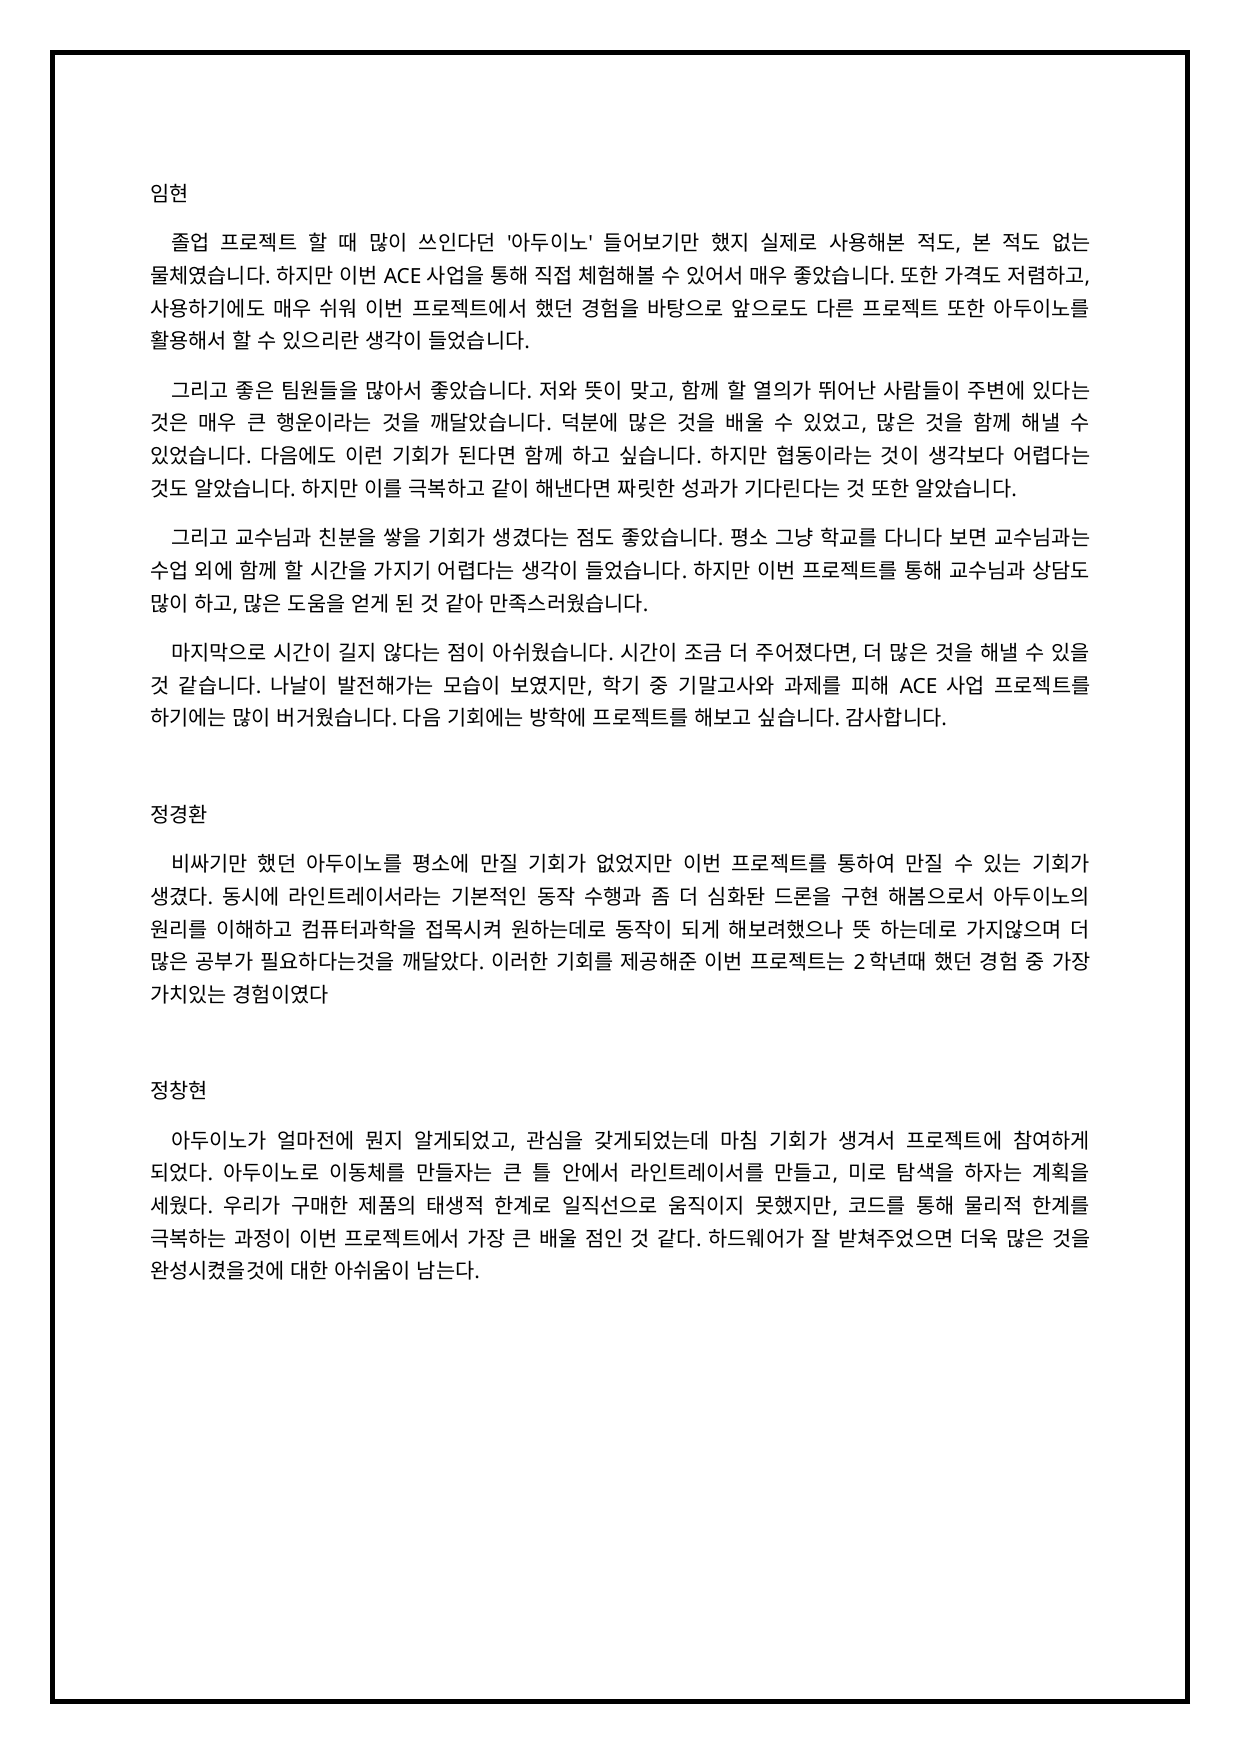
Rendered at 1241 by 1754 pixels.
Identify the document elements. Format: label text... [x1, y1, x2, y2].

text 졸업 프로젝트 할 때 많이 쓰인다던 '아두이노' 들어보기만 했지 실제로 사용해본 적도, 본 적도 없는 물체였습니다. 하지만 이번 ACE 사업을 통해 직접 체험해볼 수 있어서 매우 좋았습니다. 또한 가격도 저렴하고, 사용하기에도 매우 쉬워 이번 프로젝트에서 했던 경험을 바탕으로 앞으로도 다른 프로젝트 또한 아두이노를 활용해서 할 수 있으리란 생각이 들었습니다. [150, 226, 1090, 355]
text 마지막으로 시간이 길지 않다는 점이 아쉬웠습니다. 시간이 조금 더 주어졌다면, 더 많은 것을 해낼 수 있을 것 같습니다. 나날이 발전해가는 모습이 보였지만, 학기 중 기말고사와 과제를 피해 ACE 사업 프로젝트를 하기에는 많이 버거웠습니다. 다음 기회에는 방학에 프로젝트를 해보고 싶습니다. 감사합니다. [150, 636, 1090, 732]
text 정경환 [150, 798, 1090, 828]
text 아두이노가 얼마전에 뭔지 알게되었고, 관심을 갖게되었는데 마침 기회가 생겨서 프로젝트에 참여하게 되었다. 아두이노로 이동체를 만들자는 큰 틀 안에서 라인트레이서를 만들고, 미로 탐색을 하자는 계획을 세웠다. 우리가 구매한 제품의 태생적 한계로 일직선으로 움직이지 못했지만, 코드를 통해 물리적 한계를 극복하는 과정이 이번 프로젝트에서 가장 큰 배울 점인 것 같다. 하드웨어가 잘 받쳐주었으면 더욱 많은 것을 완성시켰을것에 대한 아쉬움이 남는다. [150, 1124, 1090, 1285]
text 그리고 교수님과 친분을 쌓을 기회가 생겼다는 점도 좋았습니다. 평소 그냥 학교를 다니다 보면 교수님과는 수업 외에 함께 할 시간을 가지기 어렵다는 생각이 들었습니다. 하지만 이번 프로젝트를 통해 교수님과 상담도 많이 하고, 많은 도움을 얻게 된 것 같아 만족스러웠습니다. [150, 521, 1090, 617]
text 정창현 [150, 1075, 1090, 1105]
text 그리고 좋은 팀원들을 많아서 좋았습니다. 저와 뜻이 맞고, 함께 할 열의가 뛰어난 사람들이 주변에 있다는 것은 매우 큰 행운이라는 것을 깨달았습니다. 덕분에 많은 것을 배울 수 있었고, 많은 것을 함께 해낼 수 있었습니다. 다음에도 이런 기회가 된다면 함께 하고 싶습니다. 하지만 협동이라는 것이 생각보다 어렵다는 것도 알았습니다. 하지만 이를 극복하고 같이 해낸다면 짜릿한 성과가 기다린다는 것 또한 알았습니다. [150, 374, 1090, 502]
text 임현 [150, 177, 1090, 207]
text 비싸기만 했던 아두이노를 평소에 만질 기회가 없었지만 이번 프로젝트를 통하여 만질 수 있는 기회가 생겼다. 동시에 라인트레이서라는 기본적인 동작 수행과 좀 더 심화돤 드론을 구현 해봄으로서 아두이노의 원리를 이해하고 컴퓨터과학을 접목시켜 원하는데로 동작이 되게 해보려했으나 뜻 하는데로 가지않으며 더 많은 공부가 필요하다는것을 깨달았다. 이러한 기회를 제공해준 이번 프로젝트는 2학년때 했던 경험 중 가장 가치있는 경험이였다 [150, 847, 1090, 1008]
